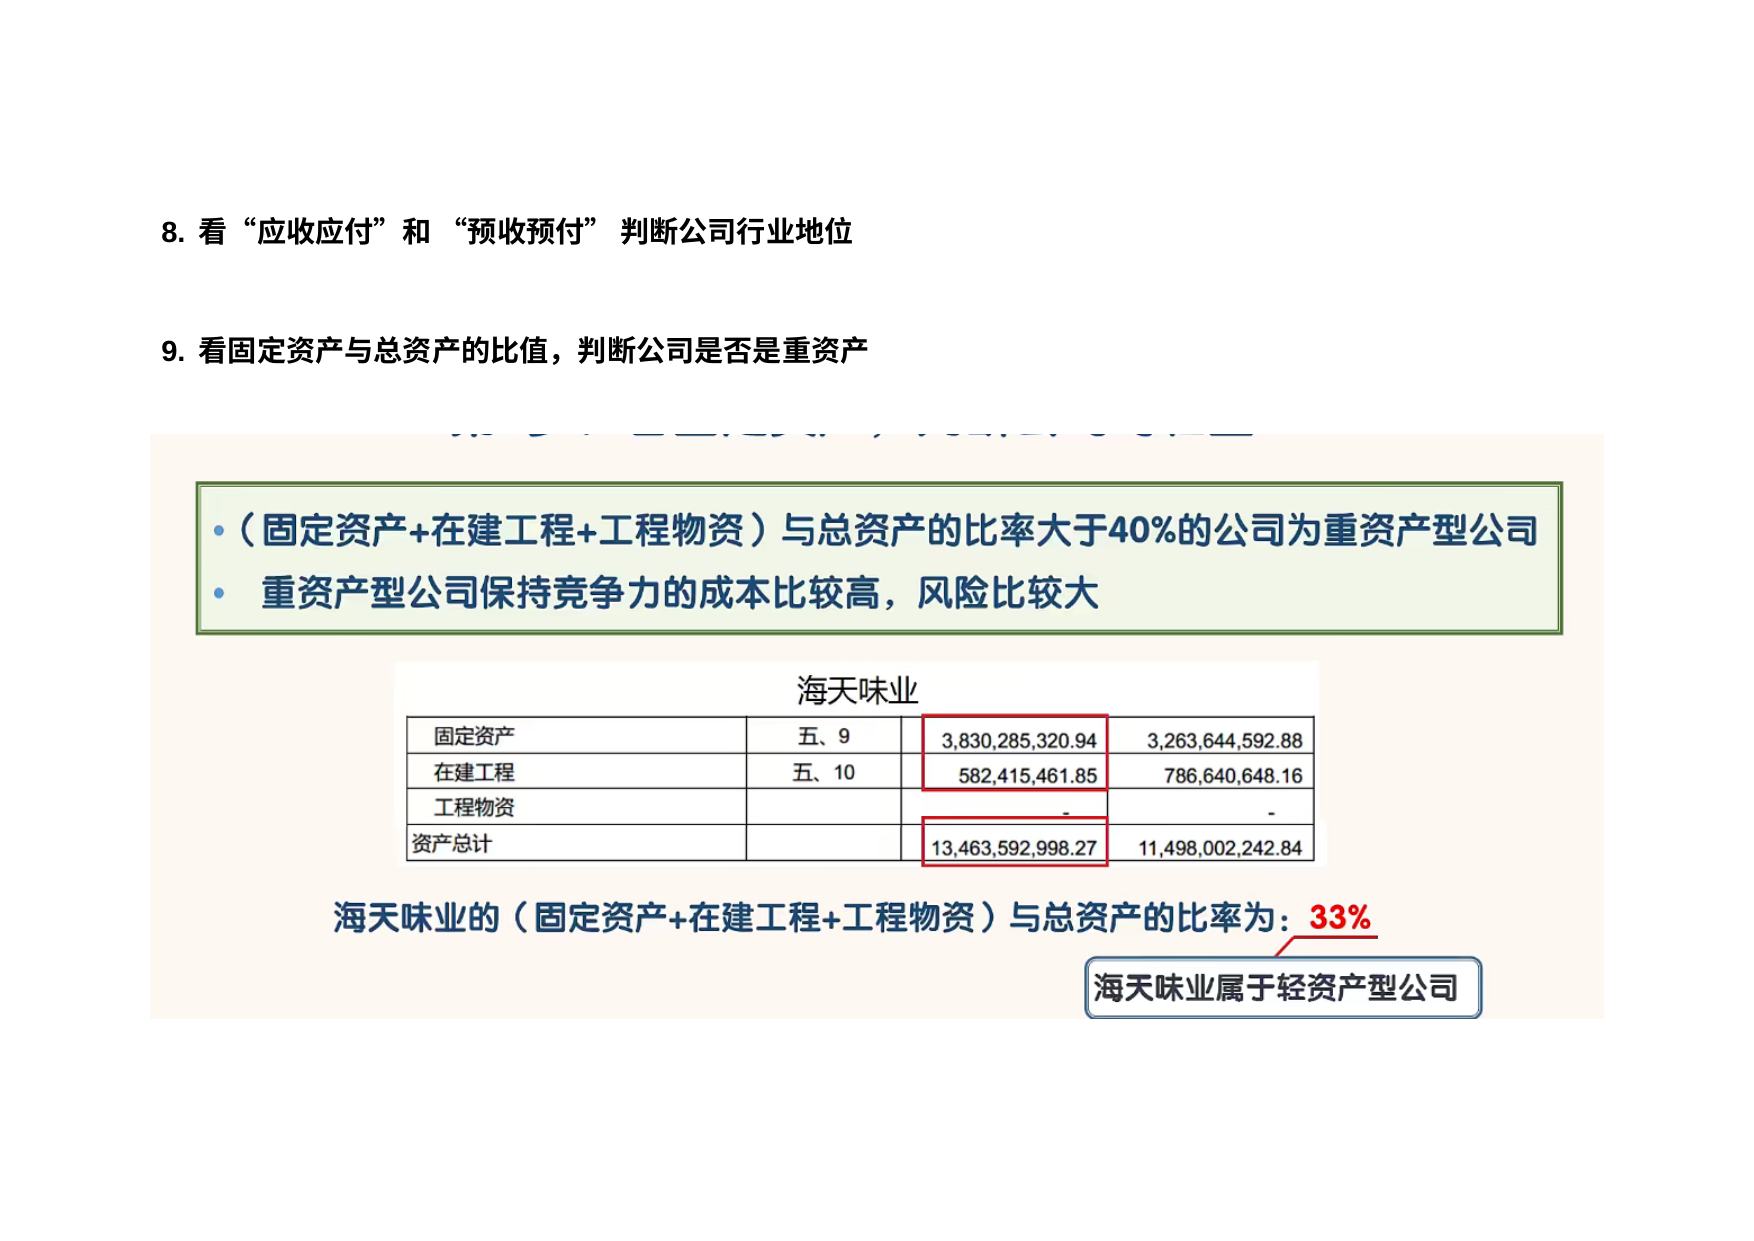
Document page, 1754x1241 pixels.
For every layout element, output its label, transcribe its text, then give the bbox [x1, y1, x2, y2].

picture [150, 434, 1604, 1019]
subtitle 看固定资产与总资产的比值，判断公司是否是重资产 [161, 316, 1604, 381]
subtitle 看“应收应付”和 “预收预付” 判断公司行业地位 [161, 198, 1604, 263]
